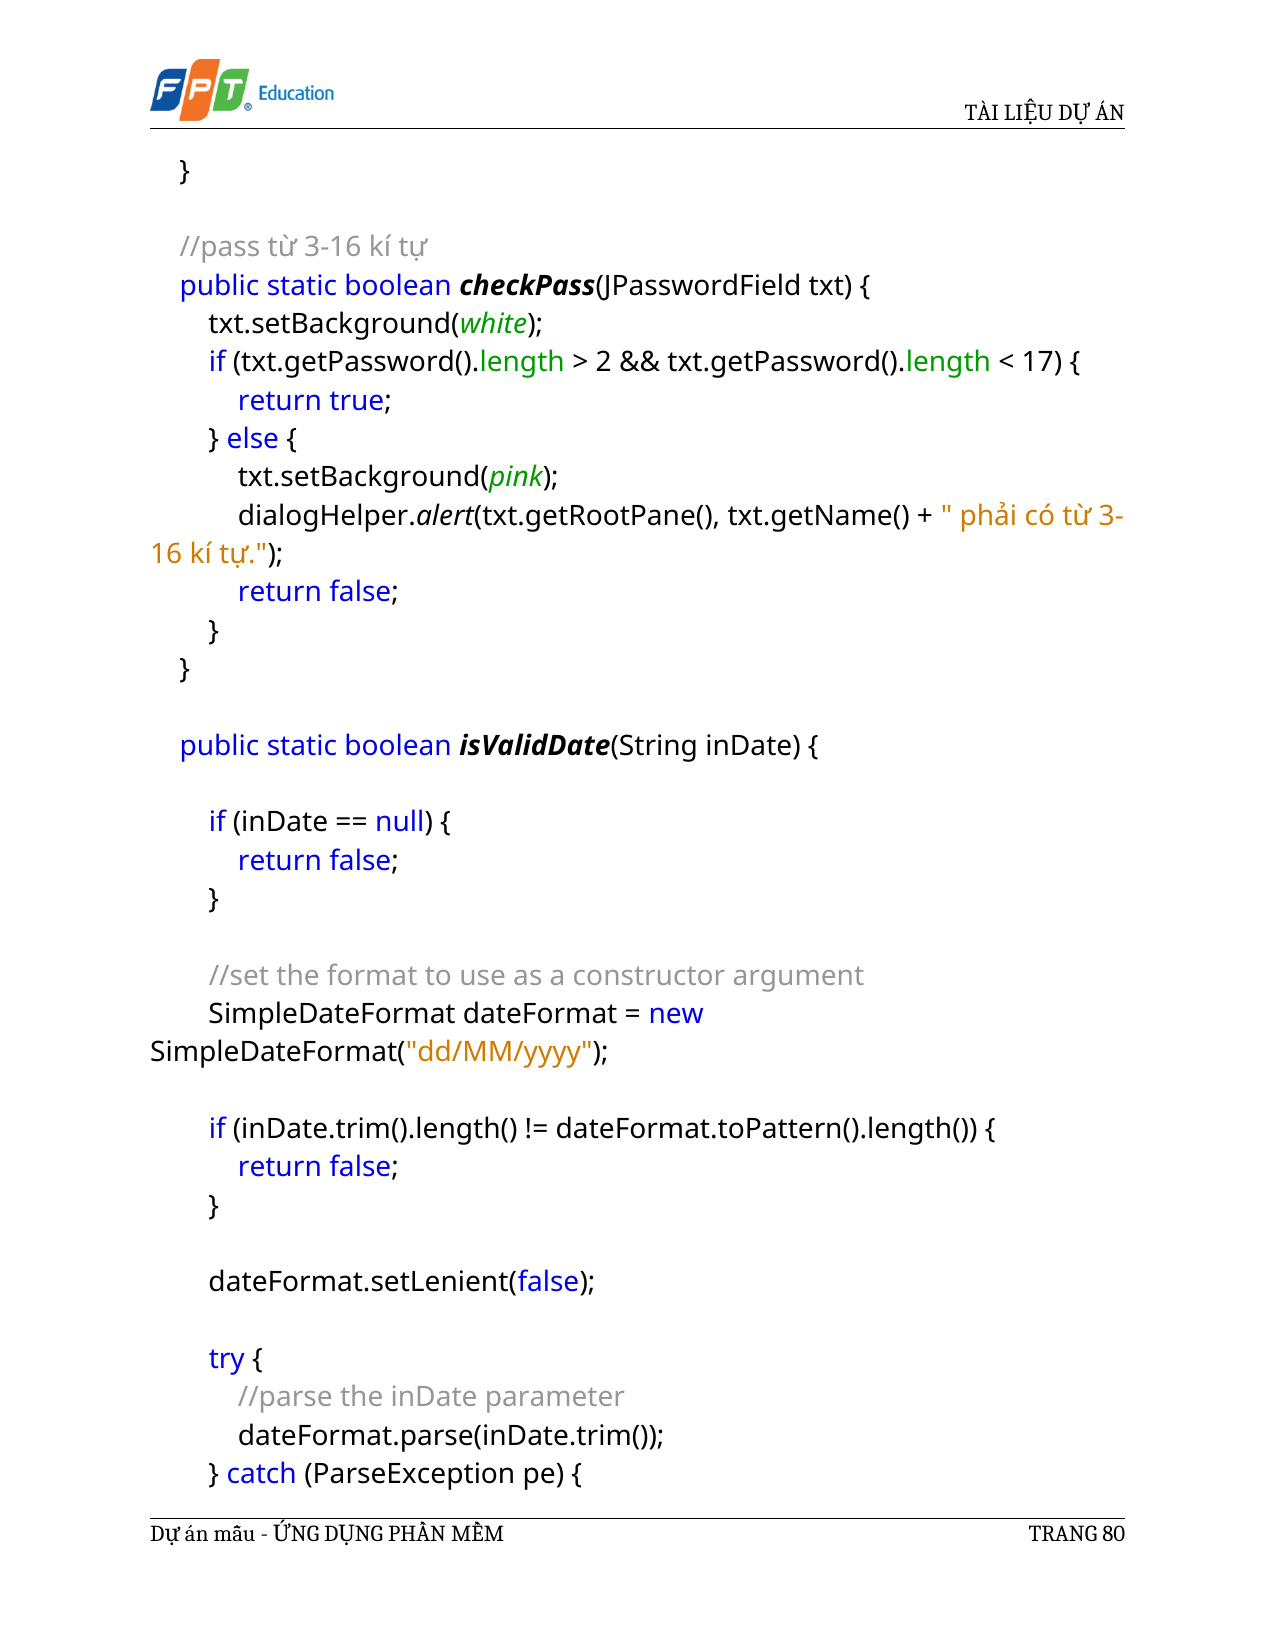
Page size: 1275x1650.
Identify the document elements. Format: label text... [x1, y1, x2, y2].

text //parse the inDate parameter [150, 1377, 1125, 1415]
text dialogHelper.alert(txt.getRootPane(), txt.getName() + " phải có từ 3-16 kí tự."); [150, 495, 1125, 572]
text } else { [150, 418, 1125, 457]
text } [150, 648, 1125, 687]
text public static boolean checkPass(JPasswordField txt) { [150, 265, 1125, 303]
text try { [150, 1338, 1125, 1377]
text txt.setBackground(pink); [150, 457, 1125, 495]
text } [150, 150, 1125, 188]
text if (inDate == null) { [150, 802, 1125, 840]
text dateFormat.setLenient(false); [150, 1262, 1125, 1300]
text return false; [150, 840, 1125, 878]
text //set the format to use as a constructor argument [150, 955, 1125, 993]
text txt.setBackground(white); [150, 303, 1125, 342]
picture [150, 59, 336, 121]
text } [150, 1185, 1125, 1223]
text return true; [150, 380, 1125, 418]
text if (inDate.trim().length() != dateFormat.toPattern().length()) { [150, 1108, 1125, 1147]
text } catch (ParseException pe) { [150, 1453, 1125, 1492]
text if (txt.getPassword().length > 2 && txt.getPassword().length < 17) { [150, 342, 1125, 380]
text dateFormat.parse(inDate.trim()); [150, 1415, 1125, 1453]
text } [150, 878, 1125, 917]
text public static boolean isValidDate(String inDate) { [150, 725, 1125, 763]
text return false; [150, 1147, 1125, 1185]
text //pass từ 3-16 kí tự [150, 227, 1125, 265]
text } [150, 610, 1125, 648]
text return false; [150, 572, 1125, 610]
text SimpleDateFormat dateFormat = new SimpleDateFormat("dd/MM/yyyy"); [150, 993, 1125, 1070]
